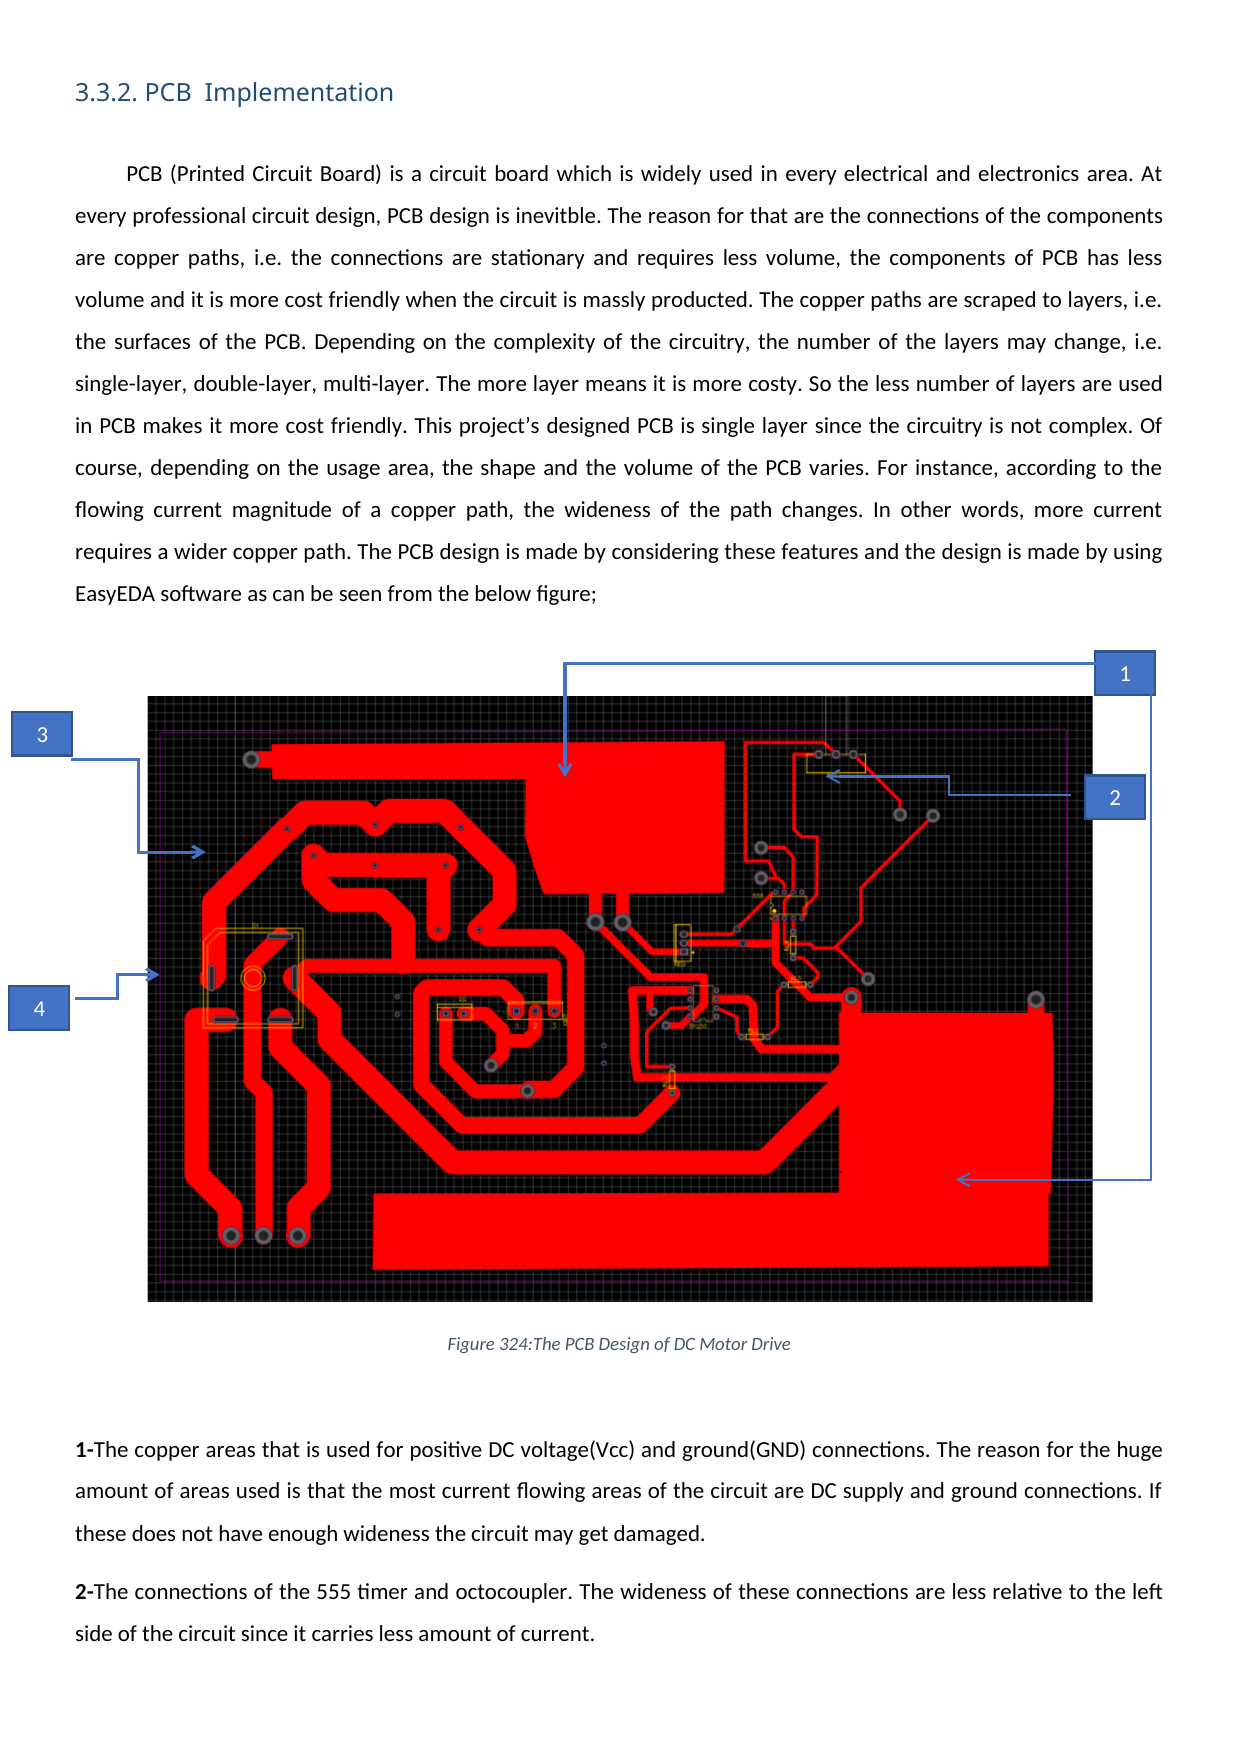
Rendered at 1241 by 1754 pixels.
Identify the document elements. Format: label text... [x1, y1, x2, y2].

text Figure 324:The PCB Design of DC Motor Drive [75, 1332, 1165, 1355]
subtitle 3.3.2. PCB Implementation [75, 75, 1165, 109]
text 1-The copper areas that is used for positive DC voltage(Vcc) and ground(GND) connections. The reason for the huge amount of areas used is that the most current flowing areas of the circuit are DC supply and ground connections. If these does not have enough wideness the circuit may get damaged. [75, 1435, 1165, 1547]
text 2-The connections of the 555 timer and octocoupler. The wideness of these connections are less relative to the left side of the circuit since it carries less amount of current. [75, 1577, 1165, 1647]
picture [147, 696, 1093, 1302]
text PCB (Printed Circuit Board) is a circuit board which is widely used in every electrical and electronics area. At every professional circuit design, PCB design is inevitble. The reason for that are the connections of the components are copper paths, i.e. the connections are stationary and requires less volume, the components of PCB has less volume and it is more cost friendly when the circuit is massly producted. The copper paths are scraped to layers, i.e. the surfaces of the PCB. Depending on the complexity of the circuitry, the number of the layers may change, i.e. single-layer, double-layer, multi-layer. The more layer means it is more costy. So the less number of layers are used in PCB makes it more cost friendly. This project’s designed PCB is single layer since the circuitry is not complex. Of course, depending on the usage area, the shape and the volume of the PCB varies. For instance, according to the flowing current magnitude of a copper path, the wideness of the path changes. In other words, more current requires a wider copper path. The PCB design is made by considering these features and the design is made by using EasyEDA software as can be seen from the below figure; [75, 159, 1165, 607]
